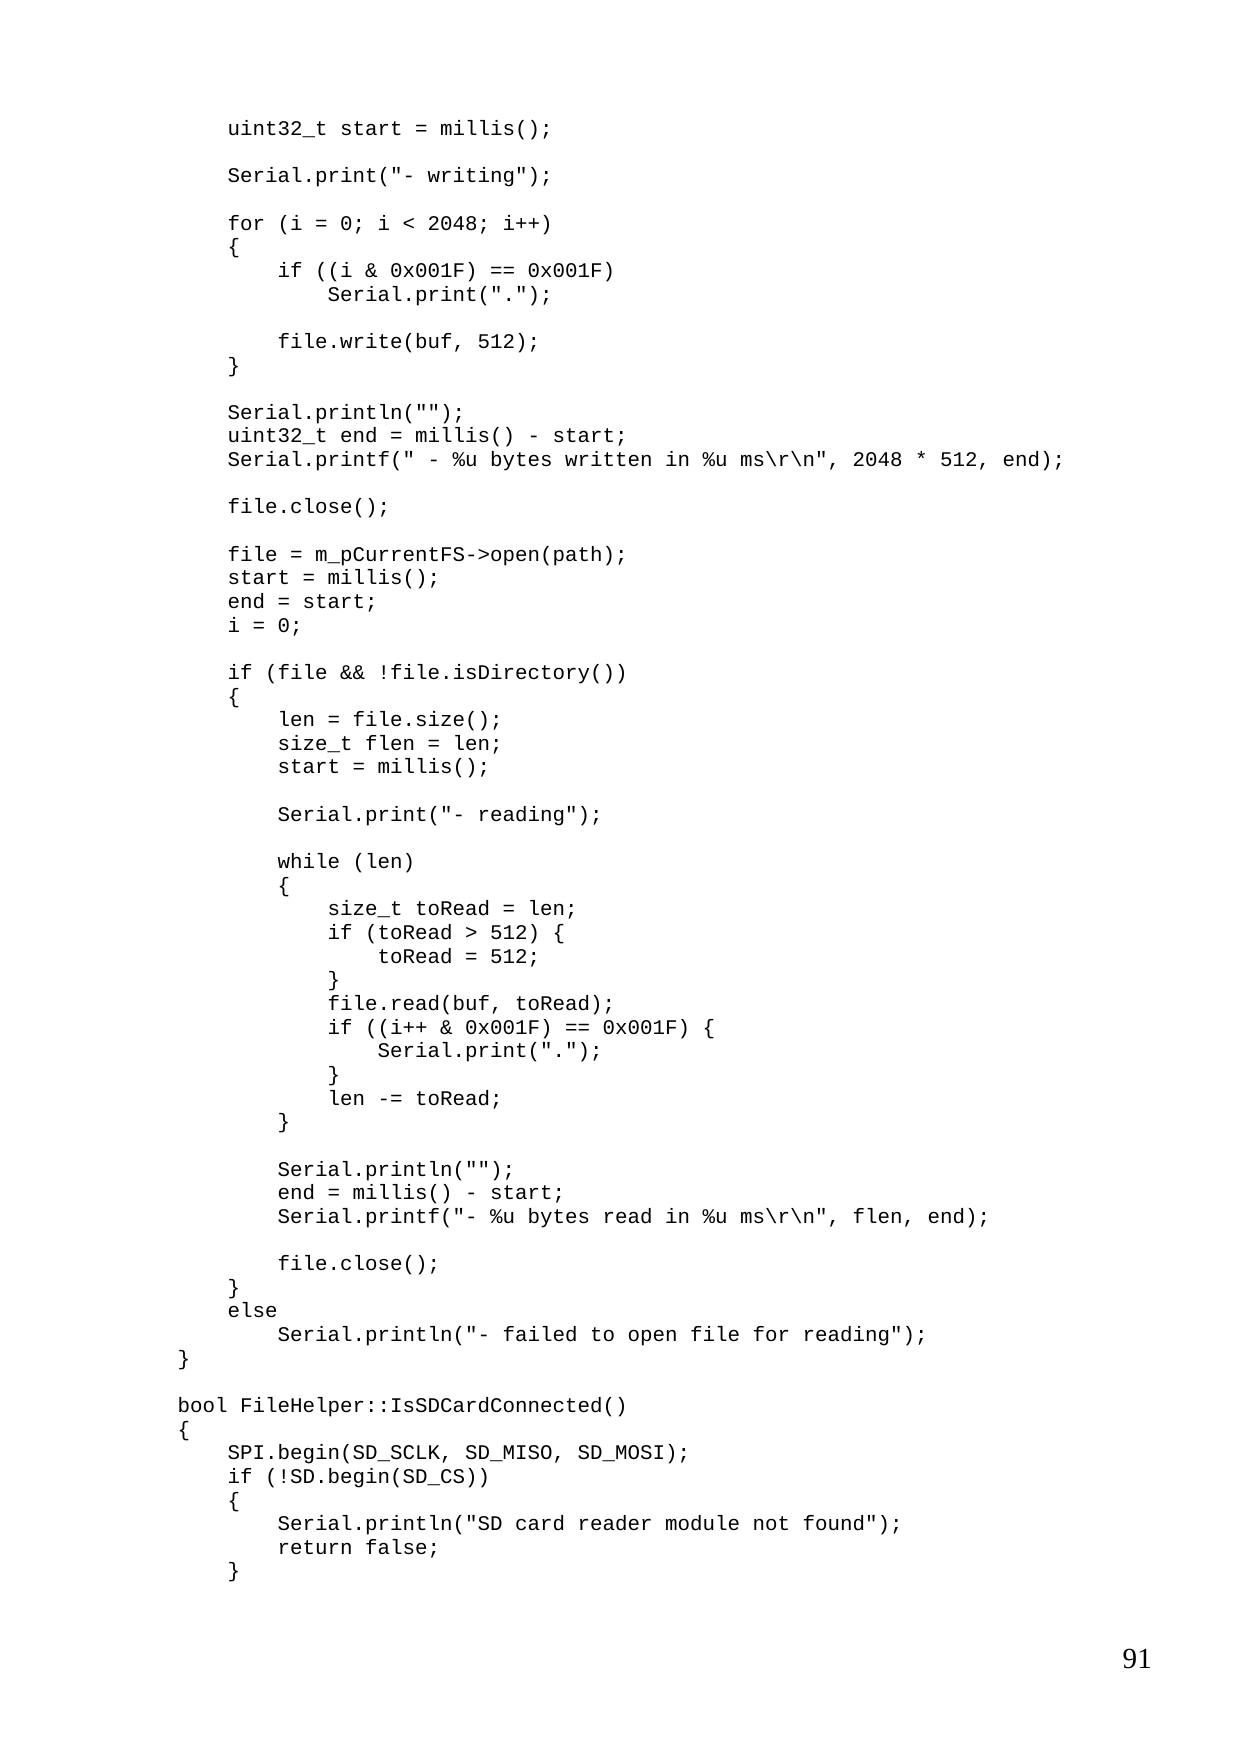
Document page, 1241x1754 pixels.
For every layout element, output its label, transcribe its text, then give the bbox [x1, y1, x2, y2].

text len = file.size(); [177, 709, 1152, 733]
text Serial.print("."); [177, 284, 1152, 307]
text if (!SD.begin(SD_CS)) [177, 1466, 1152, 1489]
text i = 0; [177, 615, 1152, 638]
text { [177, 1419, 1152, 1442]
text Serial.println(""); [177, 1158, 1152, 1182]
text while (len) [177, 851, 1152, 875]
text if (file && !file.isDirectory()) [177, 662, 1152, 686]
text for (i = 0; i < 2048; i++) [177, 213, 1152, 236]
text } [177, 1277, 1152, 1300]
text { [177, 686, 1152, 709]
text Serial.print("."); [177, 1040, 1152, 1064]
text } [177, 354, 1152, 378]
text start = millis(); [177, 567, 1152, 591]
text Serial.println("- failed to open file for reading"); [177, 1324, 1152, 1348]
text len -= toRead; [177, 1088, 1152, 1111]
text size_t flen = len; [177, 733, 1152, 757]
text file.close(); [177, 496, 1152, 520]
text return false; [177, 1537, 1152, 1561]
text } [177, 1561, 1152, 1584]
text end = start; [177, 591, 1152, 615]
text uint32_t start = millis(); [177, 118, 1152, 142]
text toRead = 512; [177, 946, 1152, 969]
text bool FileHelper::IsSDCardConnected() [177, 1395, 1152, 1419]
text file.write(buf, 512); [177, 331, 1152, 354]
text file.close(); [177, 1253, 1152, 1277]
text Serial.println(""); [177, 402, 1152, 426]
text Serial.print("- reading"); [177, 804, 1152, 827]
text start = millis(); [177, 757, 1152, 780]
text file.read(buf, toRead); [177, 993, 1152, 1017]
text Serial.print("- writing"); [177, 165, 1152, 189]
text Serial.println("SD card reader module not found"); [177, 1513, 1152, 1537]
text } [177, 1064, 1152, 1088]
text { [177, 1489, 1152, 1513]
text { [177, 236, 1152, 260]
text } [177, 969, 1152, 993]
text uint32_t end = millis() - start; [177, 426, 1152, 449]
text else [177, 1300, 1152, 1324]
text if ((i++ & 0x001F) == 0x001F) { [177, 1017, 1152, 1040]
text Serial.printf("- %u bytes read in %u ms\r\n", flen, end); [177, 1206, 1152, 1229]
text file = m_pCurrentFS->open(path); [177, 544, 1152, 567]
text { [177, 875, 1152, 898]
text } [177, 1111, 1152, 1135]
text } [177, 1348, 1152, 1371]
text if ((i & 0x001F) == 0x001F) [177, 260, 1152, 284]
text SPI.begin(SD_SCLK, SD_MISO, SD_MOSI); [177, 1442, 1152, 1466]
text end = millis() - start; [177, 1182, 1152, 1206]
text if (toRead > 512) { [177, 922, 1152, 946]
text size_t toRead = len; [177, 898, 1152, 922]
text Serial.printf(" - %u bytes written in %u ms\r\n", 2048 * 512, end); [177, 449, 1152, 473]
